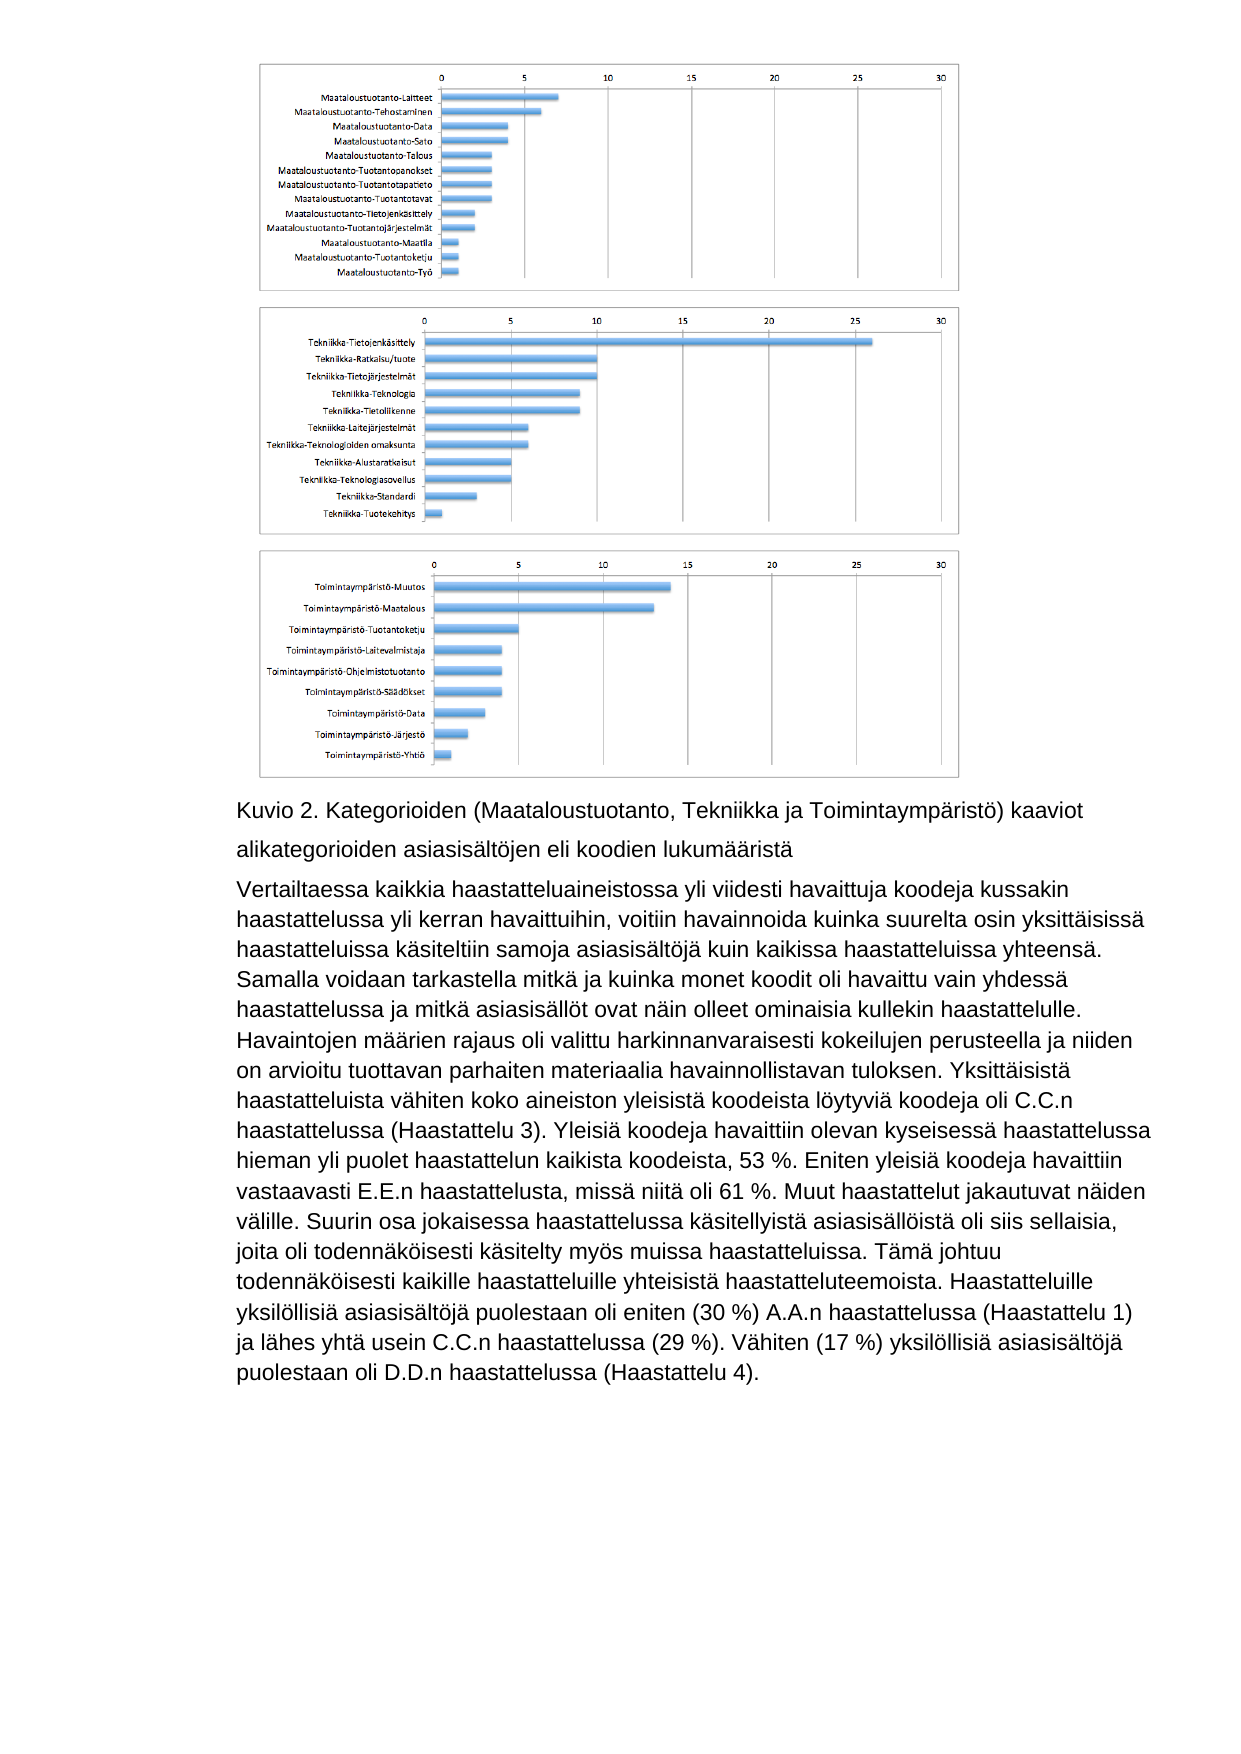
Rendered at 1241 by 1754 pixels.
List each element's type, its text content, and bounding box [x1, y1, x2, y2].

picture [255, 59, 964, 784]
text Vertailtaessa kaikkia haastatteluaineistossa yli viidesti havaittuja koodeja kussakin haastattelussa yli kerran havaittuihin, voitiin havainnoida kuinka suurelta osin yksittäisissä haastatteluissa käsiteltiin samoja asiasisältöjä kuin kaikissa haastatteluissa yhteensä. Samalla voidaan tarkastella mitkä ja kuinka monet koodit oli havaittu vain yhdessä haastattelussa ja mitkä asiasisällöt ovat näin olleet ominaisia kullekin haastattelulle. Havaintojen määrien rajaus oli valittu harkinnanvaraisesti kokeilujen perusteella ja niiden on arvioitu tuottavan parhaiten materiaalia havainnollistavan tuloksen. Yksittäisistä haastatteluista vähiten koko aineiston yleisistä koodeista löytyviä koodeja oli C.C.n haastattelussa (Haastattelu 3). Yleisiä koodeja havaittiin olevan kyseisessä haastattelussa hieman yli puolet haastattelun kaikista koodeista, 53 %. Eniten yleisiä koodeja havaittiin vastaavasti E.E.n haastattelusta, missä niitä oli 61 %. Muut haastattelut jakautuvat näiden välille. Suurin osa jokaisessa haastattelussa käsitellyistä asiasisällöistä oli siis sellaisia, joita oli todennäköisesti käsitelty myös muissa haastatteluissa. Tämä johtuu todennäköisesti kaikille haastatteluille yhteisistä haastatteluteemoista. Haastatteluille yksilöllisiä asiasisältöjä puolestaan oli eniten (30 %) A.A.n haastattelussa (Haastattelu 1) ja lähes yhtä usein C.C.n haastattelussa (29 %). Vähiten (17 %) yksilöllisiä asiasisältöjä puolestaan oli D.D.n haastattelussa (Haastattelu 4). [236, 876, 1152, 1385]
